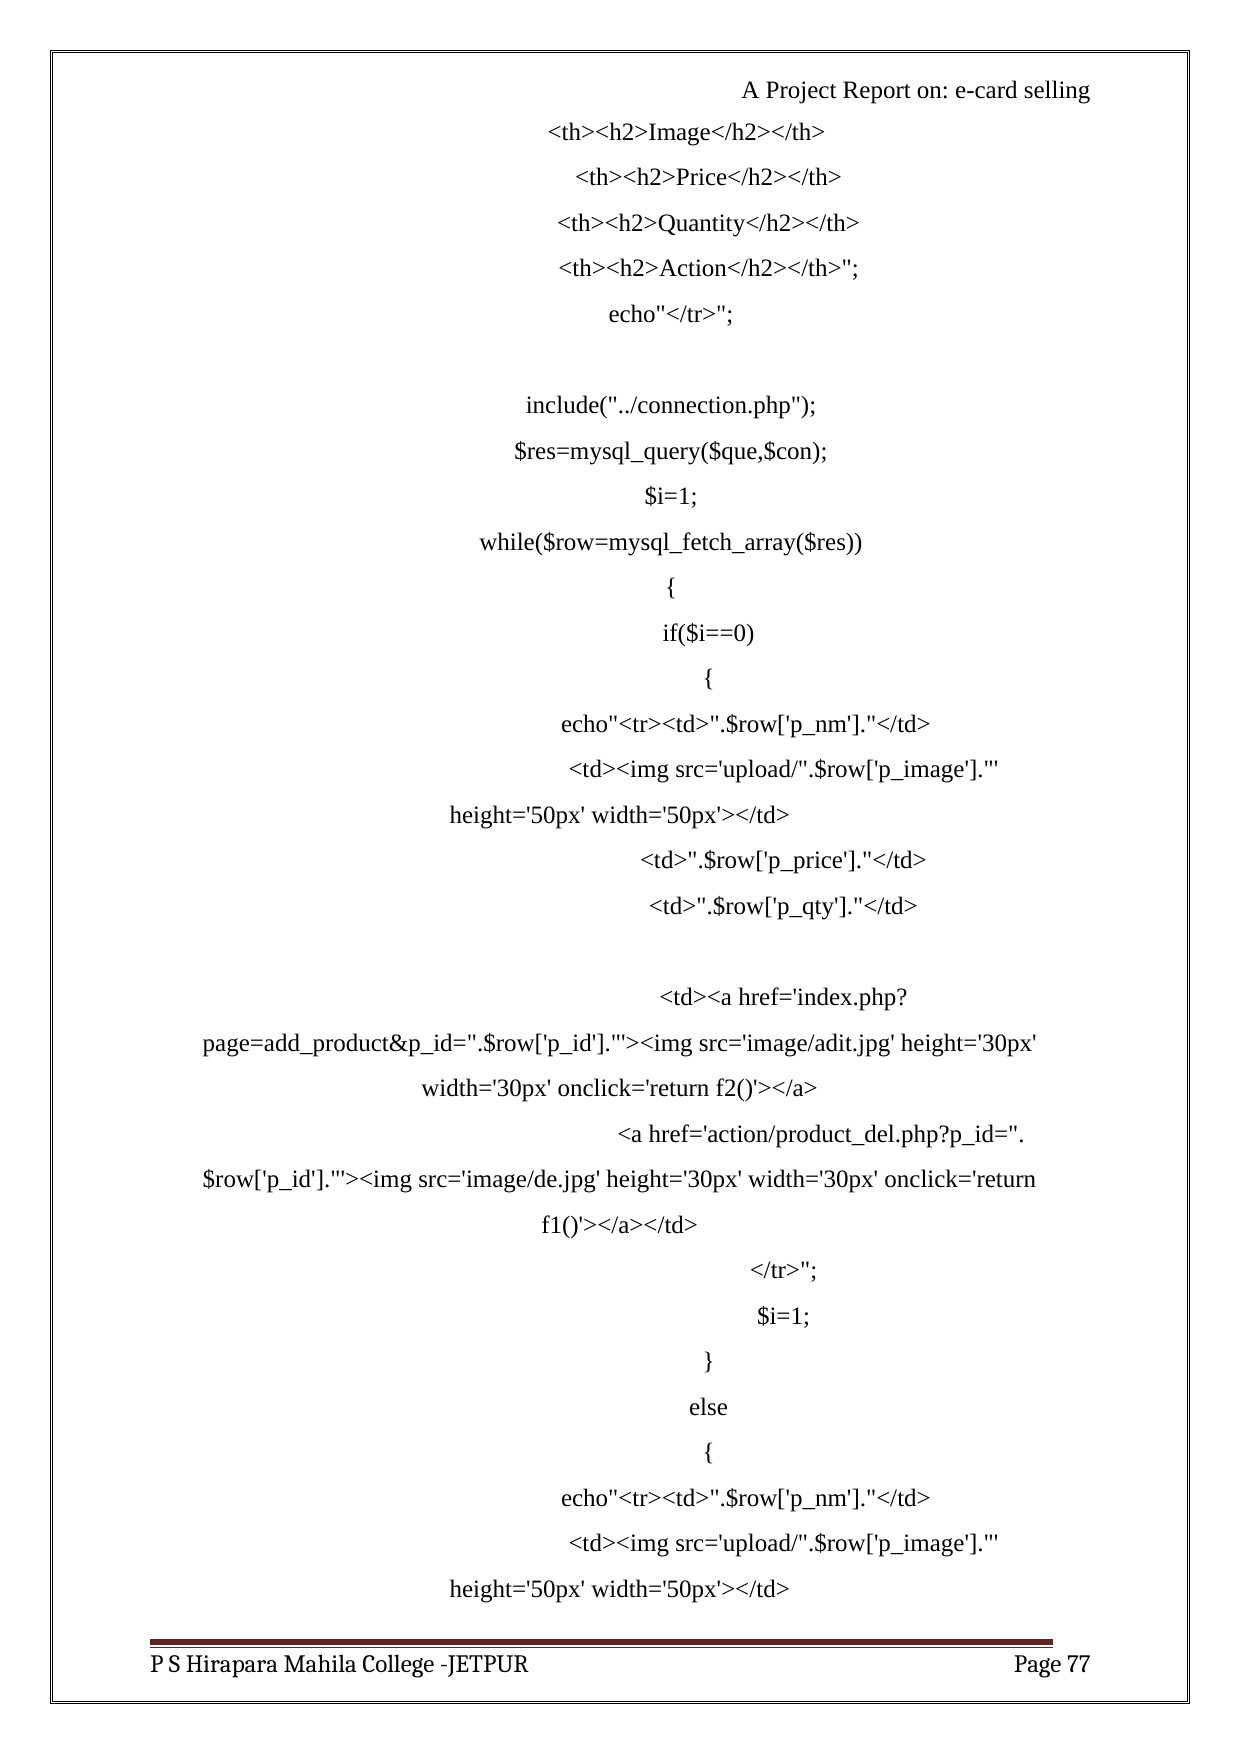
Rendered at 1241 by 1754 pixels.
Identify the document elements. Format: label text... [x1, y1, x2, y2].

title <th><h2>Price</h2></th> [197, 149, 1042, 195]
title $i=1; [197, 468, 1042, 514]
title include("../connection.php"); [197, 377, 1042, 423]
title <a href='action/product_del.php?p_id=".$row['p_id']."'><img src='image/de.jpg' height='30px' width='30px' onclick='return f1()'></a></td> [197, 1106, 1042, 1242]
title { [197, 1424, 1042, 1470]
title $res=mysql_query($que,$con); [197, 423, 1042, 468]
title <td><img src='upload/".$row['p_image']."' height='50px' width='50px'></td> [197, 1516, 1042, 1607]
title if($i==0) [197, 605, 1042, 650]
title { [197, 650, 1042, 696]
title <td><img src='upload/".$row['p_image']."' height='50px' width='50px'></td> [197, 741, 1042, 832]
title { [197, 559, 1042, 605]
title <th><h2>Quantity</h2></th> [197, 195, 1042, 240]
title echo"<tr><td>".$row['p_nm']."</td> [197, 696, 1042, 741]
title $i=1; [197, 1288, 1042, 1333]
title else [197, 1379, 1042, 1424]
title echo"<tr><td>".$row['p_nm']."</td> [197, 1470, 1042, 1516]
title } [197, 1333, 1042, 1379]
title while($row=mysql_fetch_array($res)) [197, 514, 1042, 559]
title <td>".$row['p_qty']."</td> [197, 878, 1042, 923]
title <td>".$row['p_price']."</td> [197, 832, 1042, 878]
title </tr>"; [197, 1242, 1042, 1288]
title echo"</tr>"; [197, 286, 1042, 331]
title <td><a href='index.php?page=add_product&p_id=".$row['p_id']."'><img src='image/adit.jpg' height='30px' width='30px' onclick='return f2()'></a> [197, 969, 1042, 1106]
title <th><h2>Action</h2></th>"; [197, 240, 1042, 286]
title <th><h2>Image</h2></th> [197, 104, 1042, 149]
